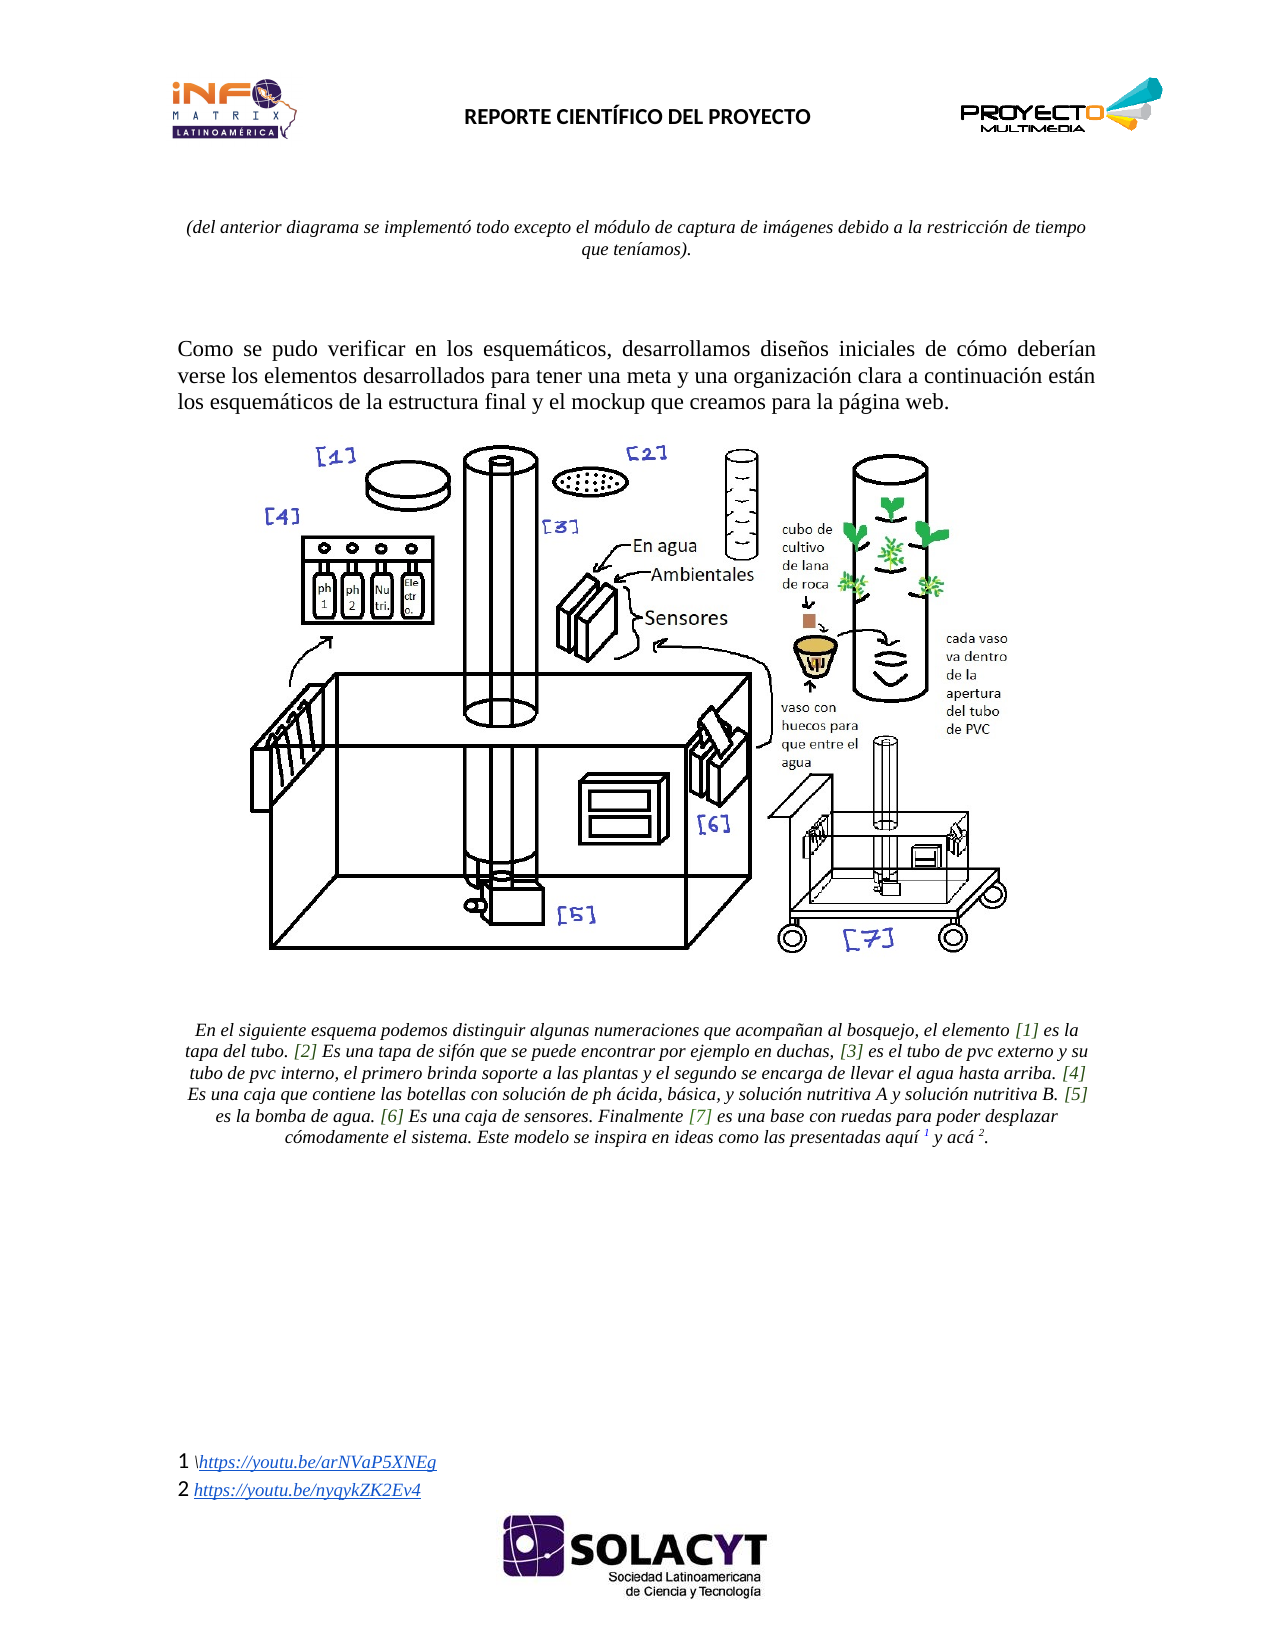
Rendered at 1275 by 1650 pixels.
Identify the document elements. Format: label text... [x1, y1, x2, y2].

picture [496, 1510, 773, 1605]
picture [243, 435, 1032, 971]
picture [953, 73, 1169, 138]
text Como se pudo verificar en los esquemáticos, desarrollamos diseños iniciales de cómo deberían verse los elementos desarrollados para tener una meta y una organización clara a continuación están los esquemáticos de la estructura final y el mockup que creamos para la página web. [177, 335, 1098, 414]
text (del anterior diagrama se implementó todo excepto el módulo de captura de imágenes debido a la restricción de tiempo que teníamos). [177, 216, 1098, 259]
picture [165, 72, 303, 147]
